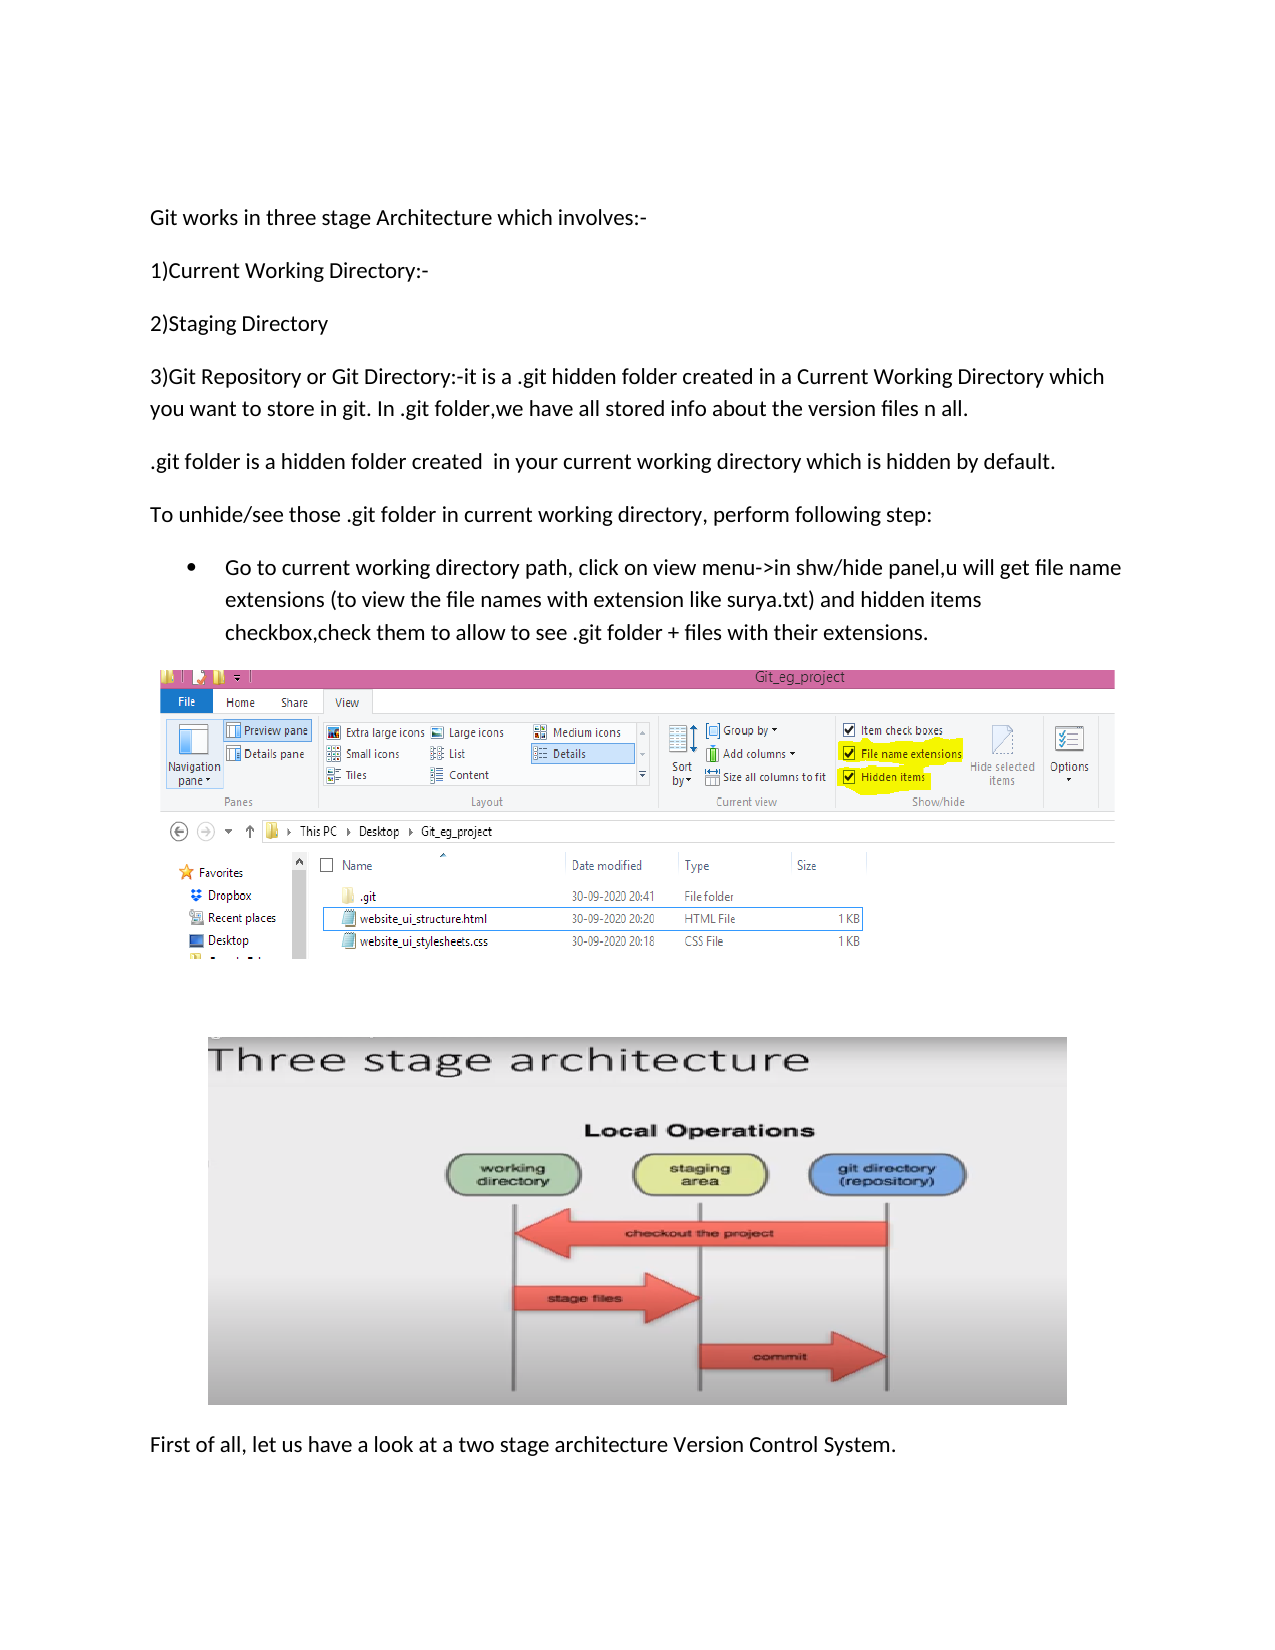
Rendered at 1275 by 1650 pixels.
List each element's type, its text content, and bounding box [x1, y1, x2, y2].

text 1)Current Working Directory:- [150, 256, 1125, 284]
list Go to current working directory path, click on view menu->in shw/hide panel,u will get file name extensions (to view the file names with extension like surya.txt) and hidden items checkbox,check them to allow to see .git folder + files with their extensions. [187, 553, 1125, 646]
text To unhide/see those .git folder in current working directory, perform following step: [150, 500, 1125, 528]
text .git folder is a hidden folder created in your current working directory which is hidden by default. [150, 447, 1125, 475]
text Git works in three stage Architecture which involves:- [150, 203, 1125, 231]
picture [160, 670, 1115, 959]
text First of all, let us have a look at a two stage architecture Version Control System. [150, 1430, 1125, 1458]
text 2)Staging Directory [150, 309, 1125, 337]
picture [208, 1037, 1067, 1405]
text 3)Git Repository or Git Directory:-it is a .git hidden folder created in a Current Working Directory which you want to store in git. In .git folder,we have all stored info about the version files n all. [150, 362, 1125, 422]
